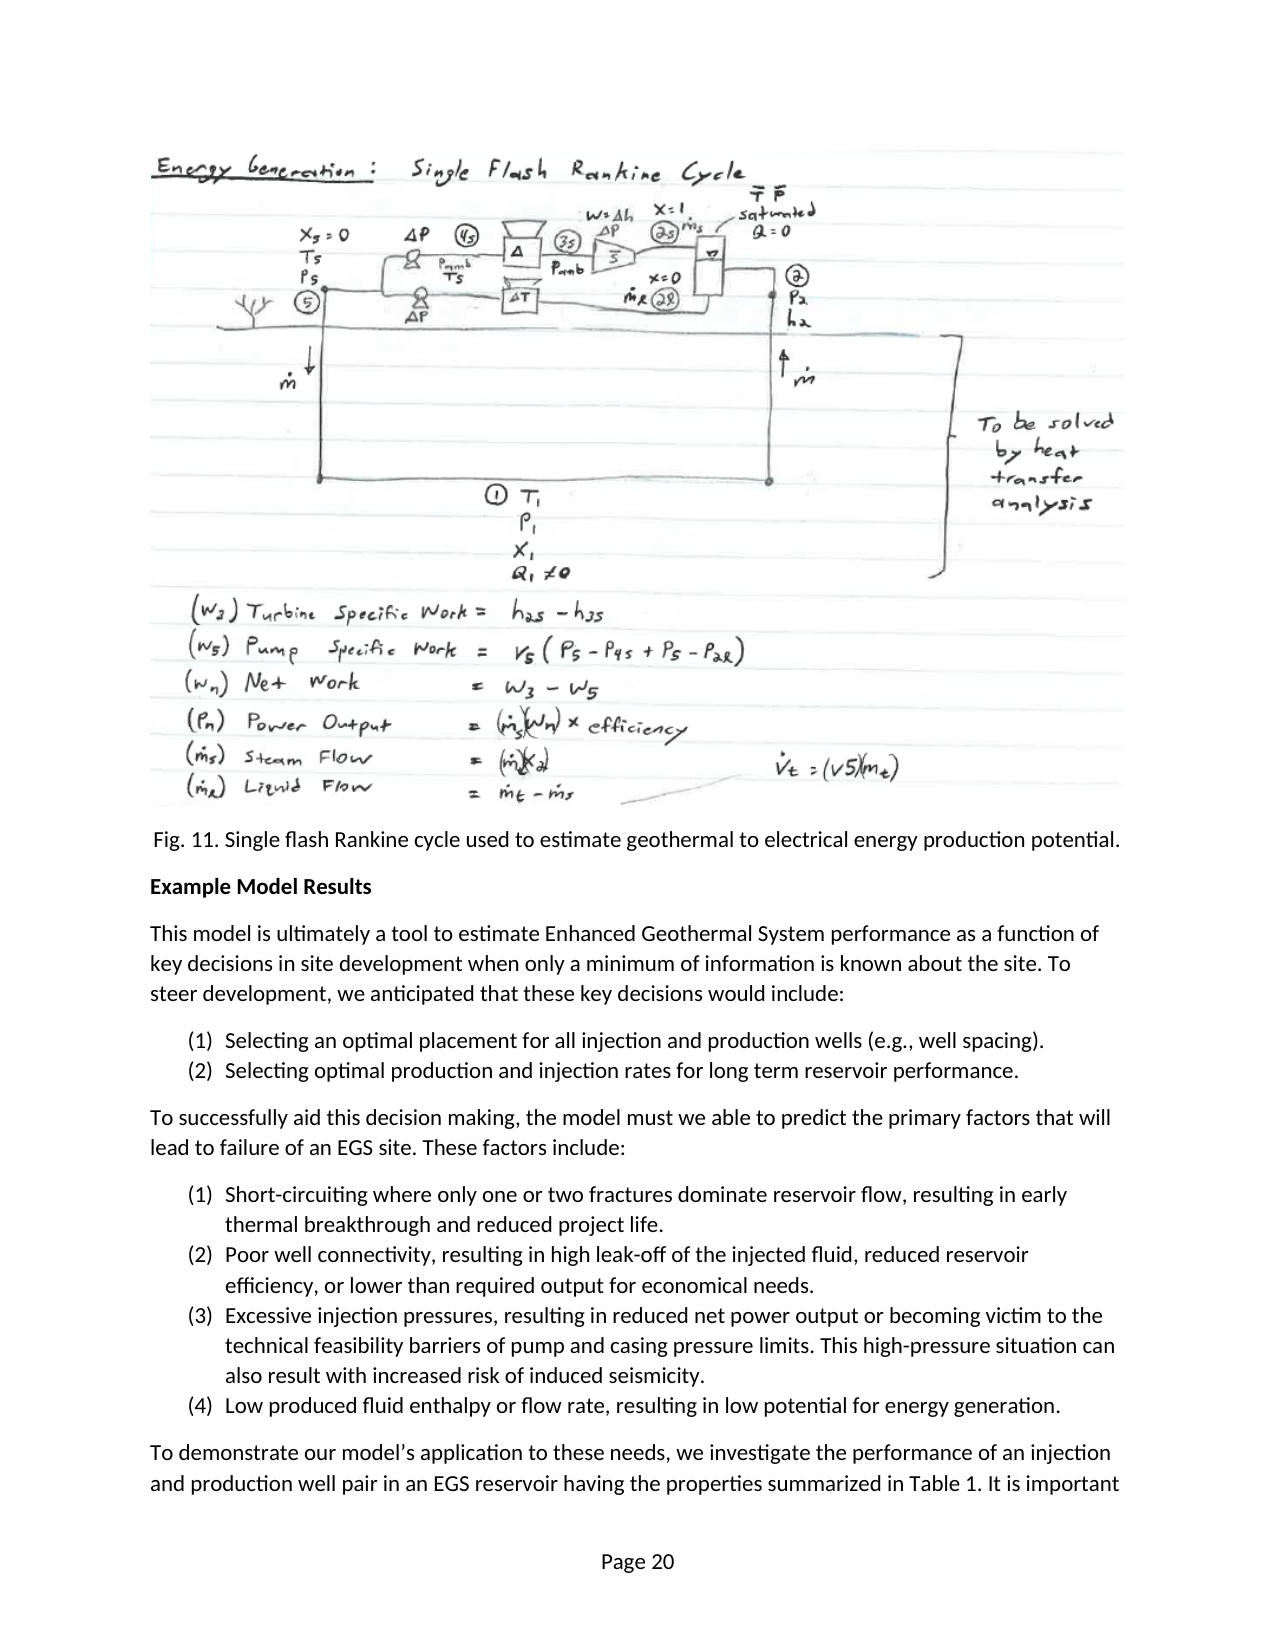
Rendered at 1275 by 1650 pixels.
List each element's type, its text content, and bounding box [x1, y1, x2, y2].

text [150, 1438, 1125, 1497]
text To successfully aid this decision making, the model must we able to predict the primary factors that will lead to failure of an EGS site. These factors include: [150, 1103, 1125, 1161]
picture [150, 150, 1125, 806]
list Low produced fluid enthalpy or flow rate, resulting in low potential for energy generation. [187, 1392, 1125, 1419]
subtitle Example Model Results [150, 872, 1125, 900]
list Short-circuiting where only one or two fractures dominate reservoir flow, resulting in early thermal breakthrough and reduced project life. [187, 1180, 1125, 1238]
list Poor well connectivity, resulting in high leak-off of the injected fluid, reduced reservoir efficiency, or lower than required output for economical needs. [187, 1241, 1125, 1299]
list Excessive injection pressures, resulting in reduced net power output or becoming victim to the technical feasibility barriers of pump and casing pressure limits. This high-pressure situation can also result with increased risk of induced seismicity. [187, 1301, 1125, 1389]
text Fig. 11. Single flash Rankine cycle used to estimate geothermal to electrical energy production potential. [150, 825, 1125, 853]
list Selecting an optimal placement for all injection and production wells (e.g., well spacing). [187, 1026, 1125, 1054]
text This model is ultimately a tool to estimate Enhanced Geothermal System performance as a function of key decisions in site development when only a minimum of information is known about the site. To steer development, we anticipated that these key decisions would include: [150, 919, 1125, 1007]
list Selecting optimal production and injection rates for long term reservoir performance. [187, 1056, 1125, 1084]
